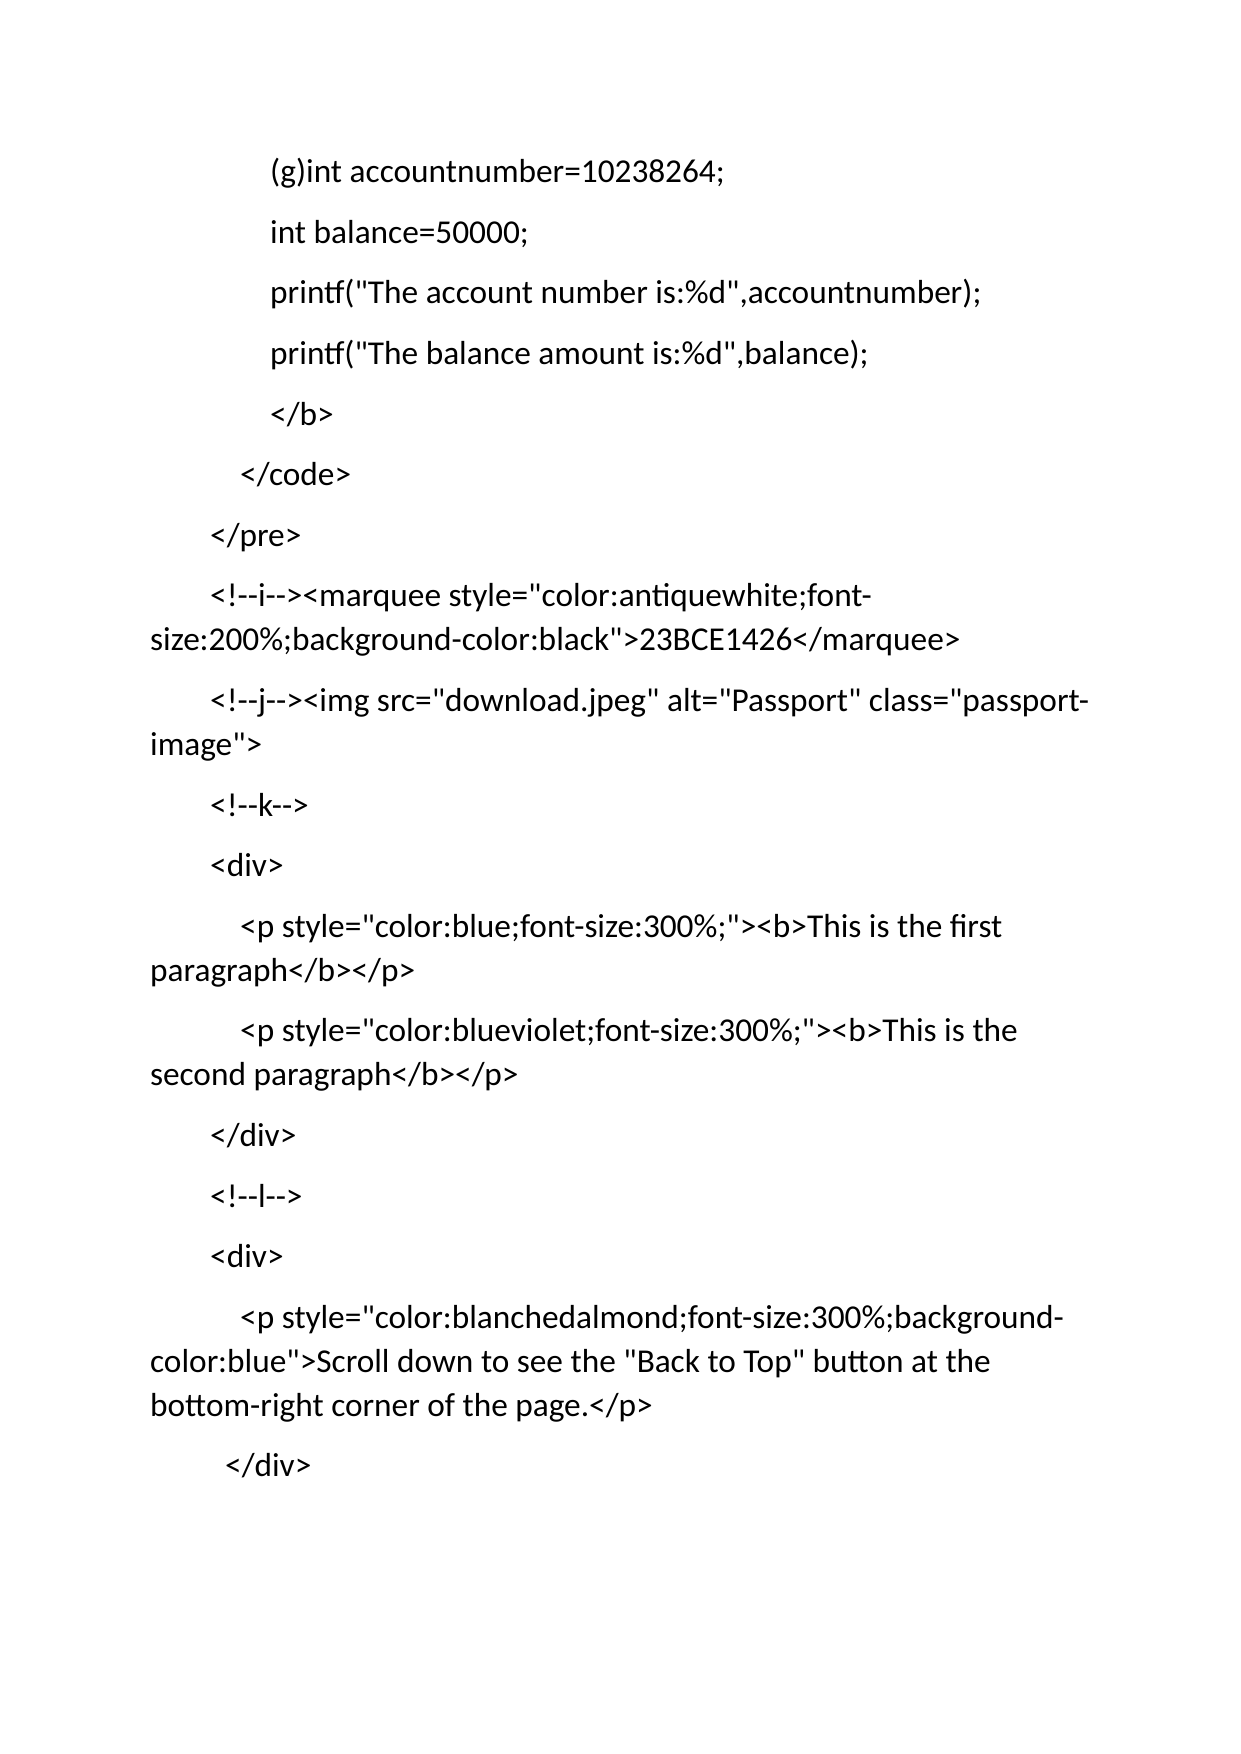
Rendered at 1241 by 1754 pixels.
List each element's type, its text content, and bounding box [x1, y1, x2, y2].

text </div> [150, 1114, 1090, 1155]
text printf("The balance amount is:%d",balance); [150, 332, 1090, 373]
text </pre> [150, 514, 1090, 554]
text <!--k--> [150, 783, 1090, 824]
text </code> [150, 453, 1090, 494]
text <p style="color:blue;font-size:300%;"><b>This is the first paragraph</b></p> [150, 905, 1090, 989]
text int balance=50000; [150, 211, 1090, 251]
text <!--i--><marquee style="color:antiquewhite;font-size:200%;background-color:black">23BCE1426</marquee> [150, 574, 1090, 659]
text <div> [150, 1235, 1090, 1276]
text </div> [150, 1444, 1090, 1485]
text </b> [150, 392, 1090, 433]
text printf("The account number is:%d",accountnumber); [150, 271, 1090, 312]
text (g)int accountnumber=10238264; [150, 150, 1090, 191]
text <!--j--><img src="download.jpeg" alt="Passport" class="passport-image"> [150, 679, 1090, 764]
text <p style="color:blanchedalmond;font-size:300%;background-color:blue">Scroll down to see the "Back to Top" button at the bottom-right corner of the page.</p> [150, 1296, 1090, 1424]
text <div> [150, 844, 1090, 885]
text <!--l--> [150, 1174, 1090, 1215]
text <p style="color:blueviolet;font-size:300%;"><b>This is the second paragraph</b></p> [150, 1009, 1090, 1094]
